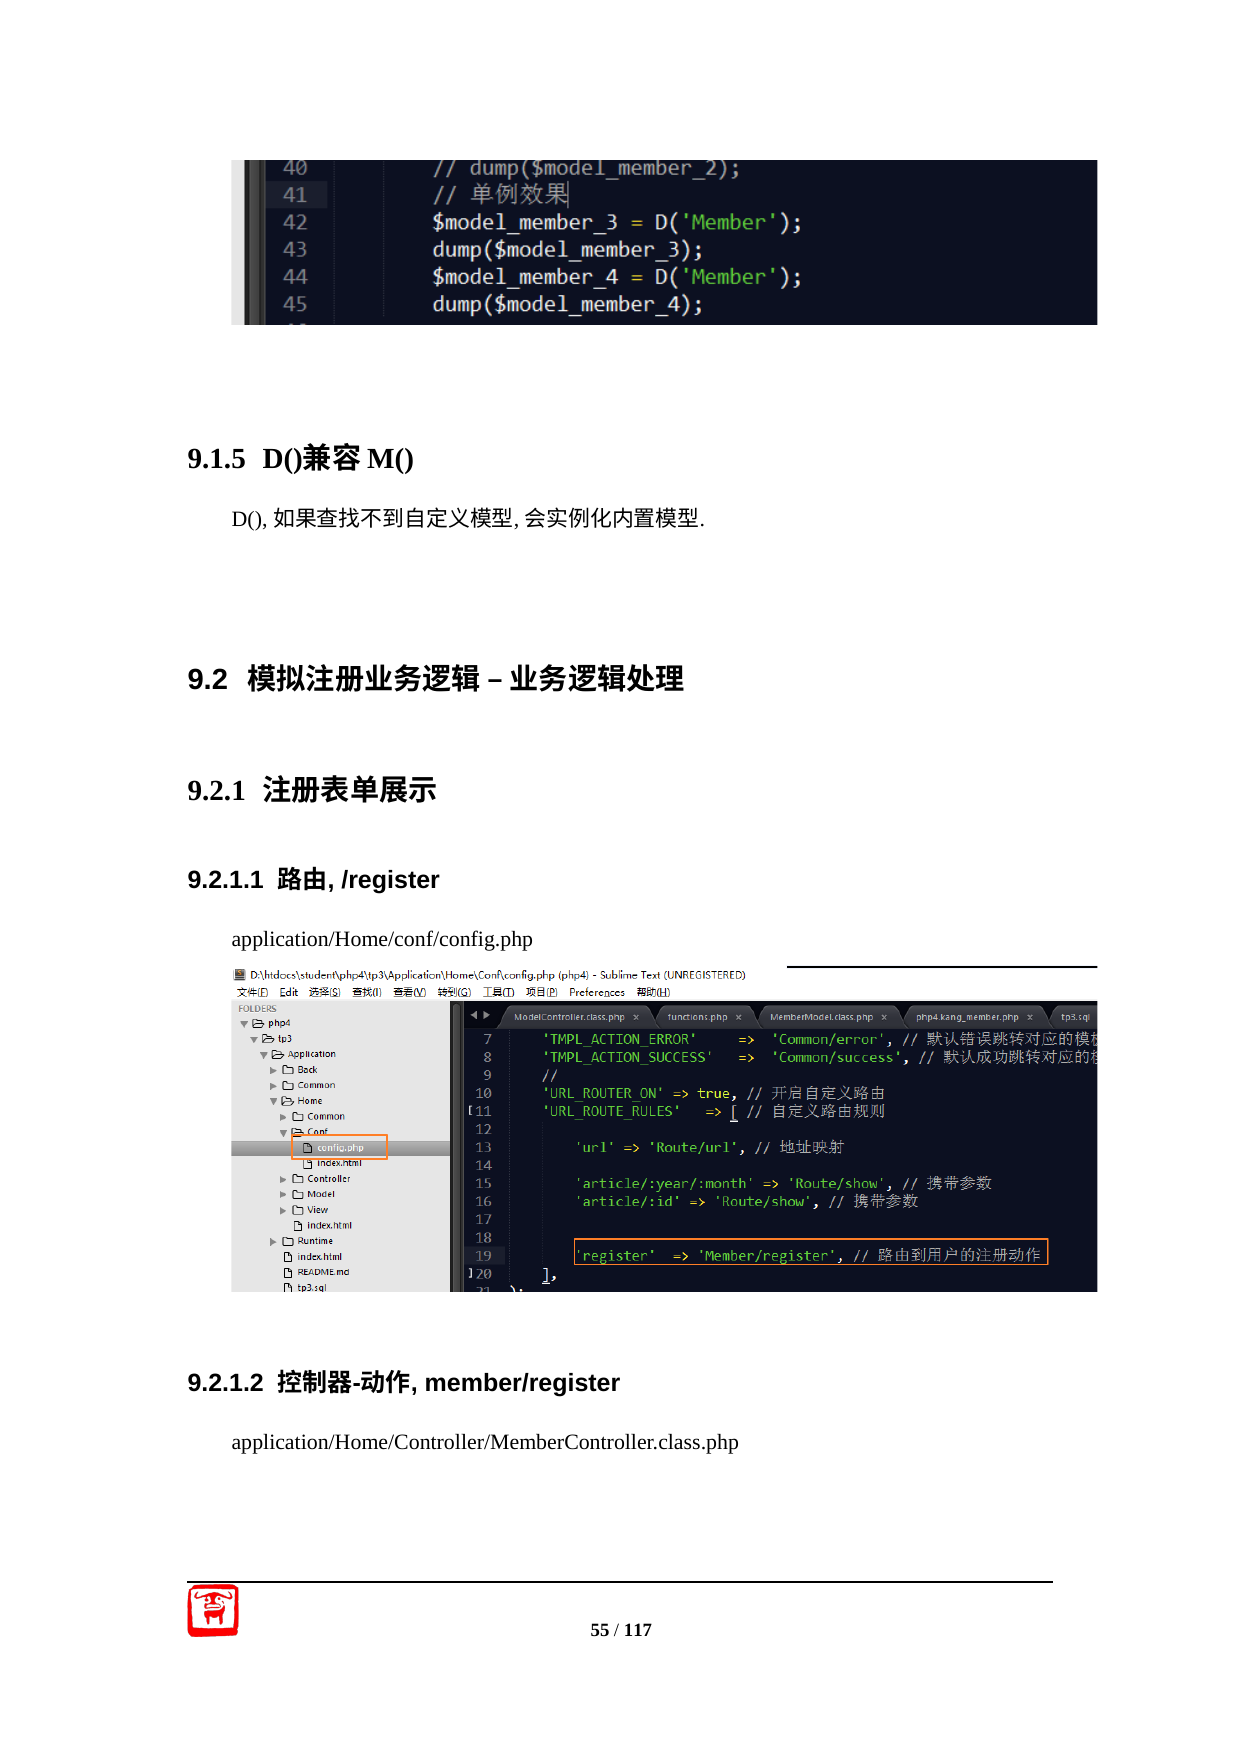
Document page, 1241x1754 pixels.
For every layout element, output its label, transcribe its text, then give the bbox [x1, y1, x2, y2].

subtitle 控制器-动作, member/register [187, 1348, 1053, 1413]
text application/Home/conf/config.php [187, 923, 1053, 955]
subtitle 路由, /register [187, 845, 1053, 910]
subtitle 注册表单展示 [187, 755, 1053, 820]
picture [231, 965, 1098, 1292]
text D(), 如果查找不到自定义模型, 会实例化内置模型. [187, 501, 1053, 533]
picture [231, 160, 1098, 325]
subtitle D()兼容M() [187, 423, 1053, 488]
subtitle 模拟注册业务逻辑 – 业务逻辑处理 [187, 644, 1053, 709]
text application/Home/Controller/MemberController.class.php [187, 1426, 1053, 1458]
picture [187, 1584, 239, 1637]
